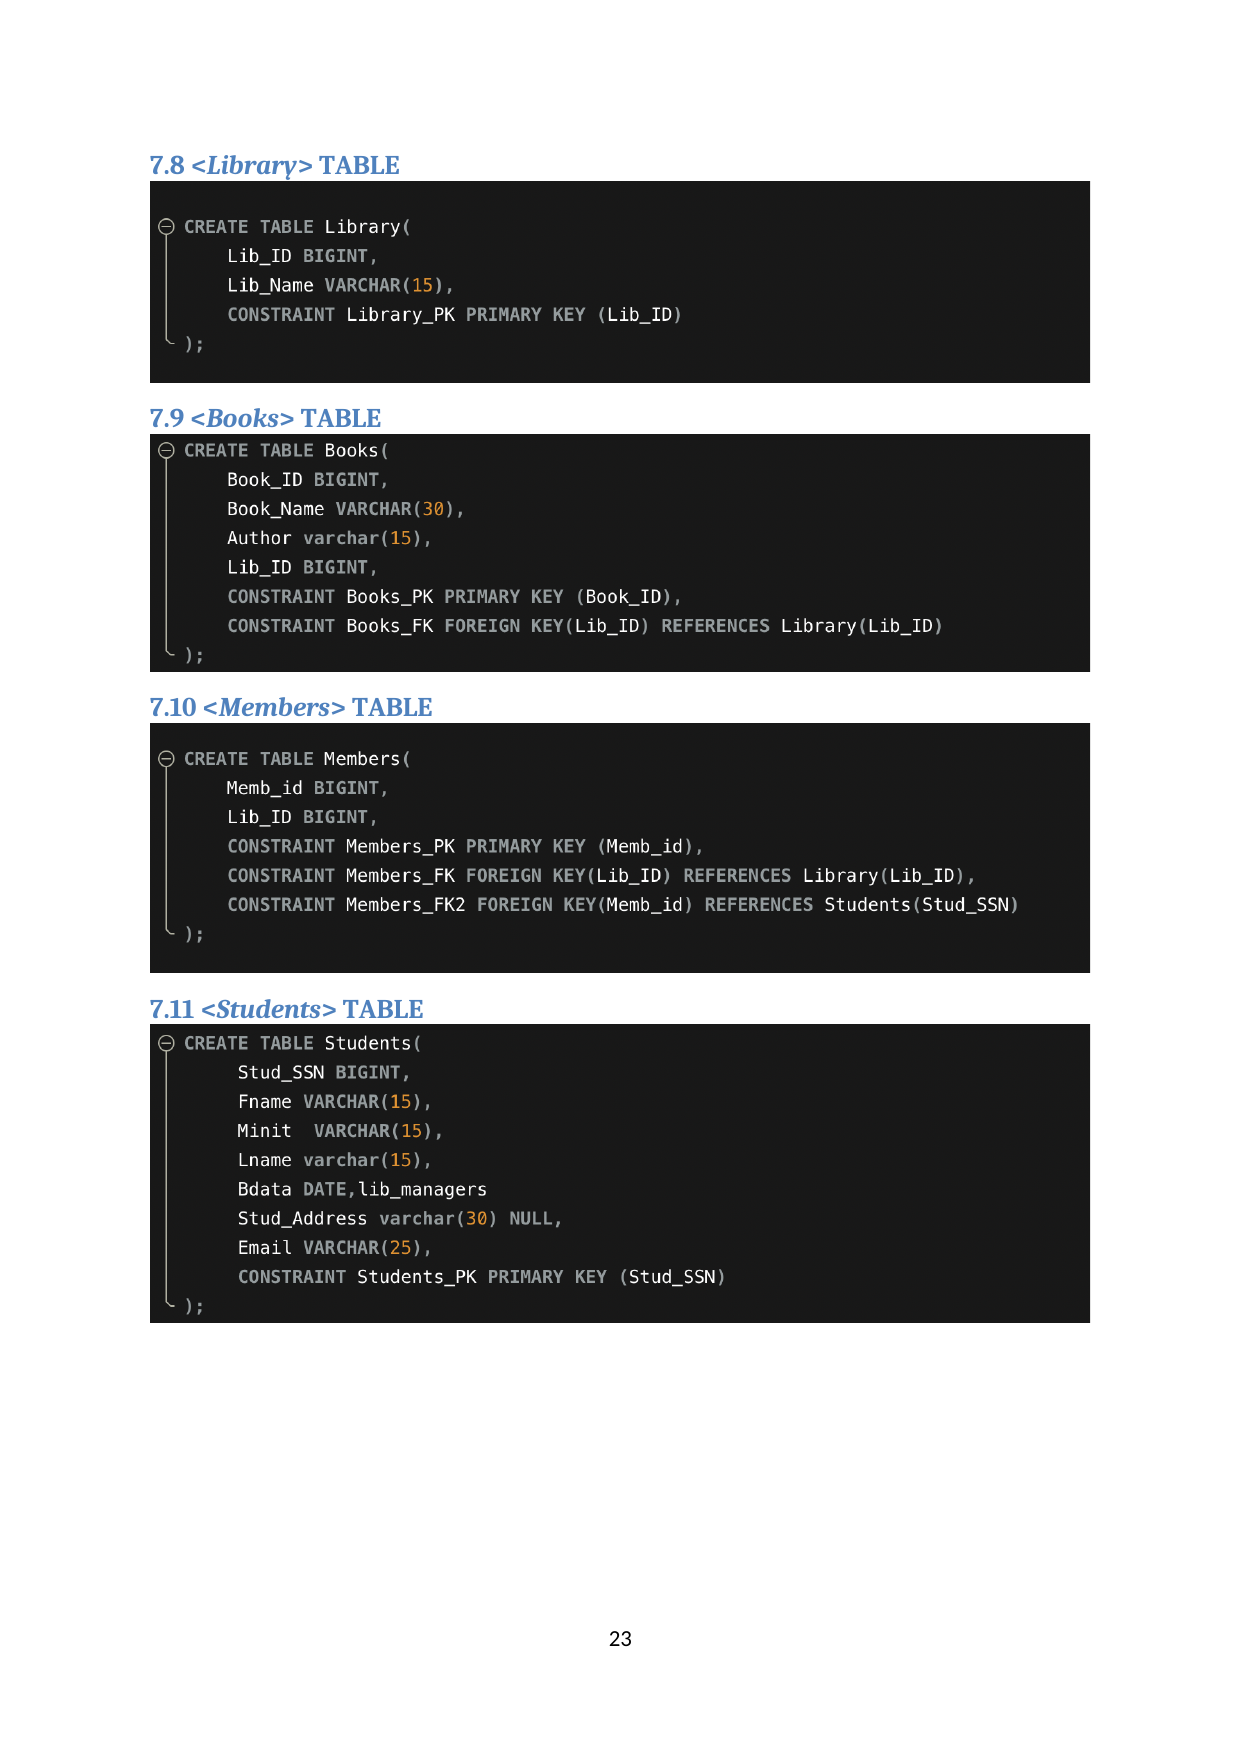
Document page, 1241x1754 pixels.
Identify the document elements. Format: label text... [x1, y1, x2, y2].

picture [150, 1024, 1091, 1323]
subtitle 7.9 <Books> TABLE [150, 403, 1090, 434]
picture [150, 434, 1091, 672]
picture [150, 723, 1091, 973]
subtitle 7.8 <Library> TABLE [150, 150, 1090, 181]
subtitle 7.10 <Members> TABLE [150, 692, 1090, 723]
subtitle 7.11 <Students> TABLE [150, 994, 1090, 1024]
picture [150, 181, 1091, 383]
